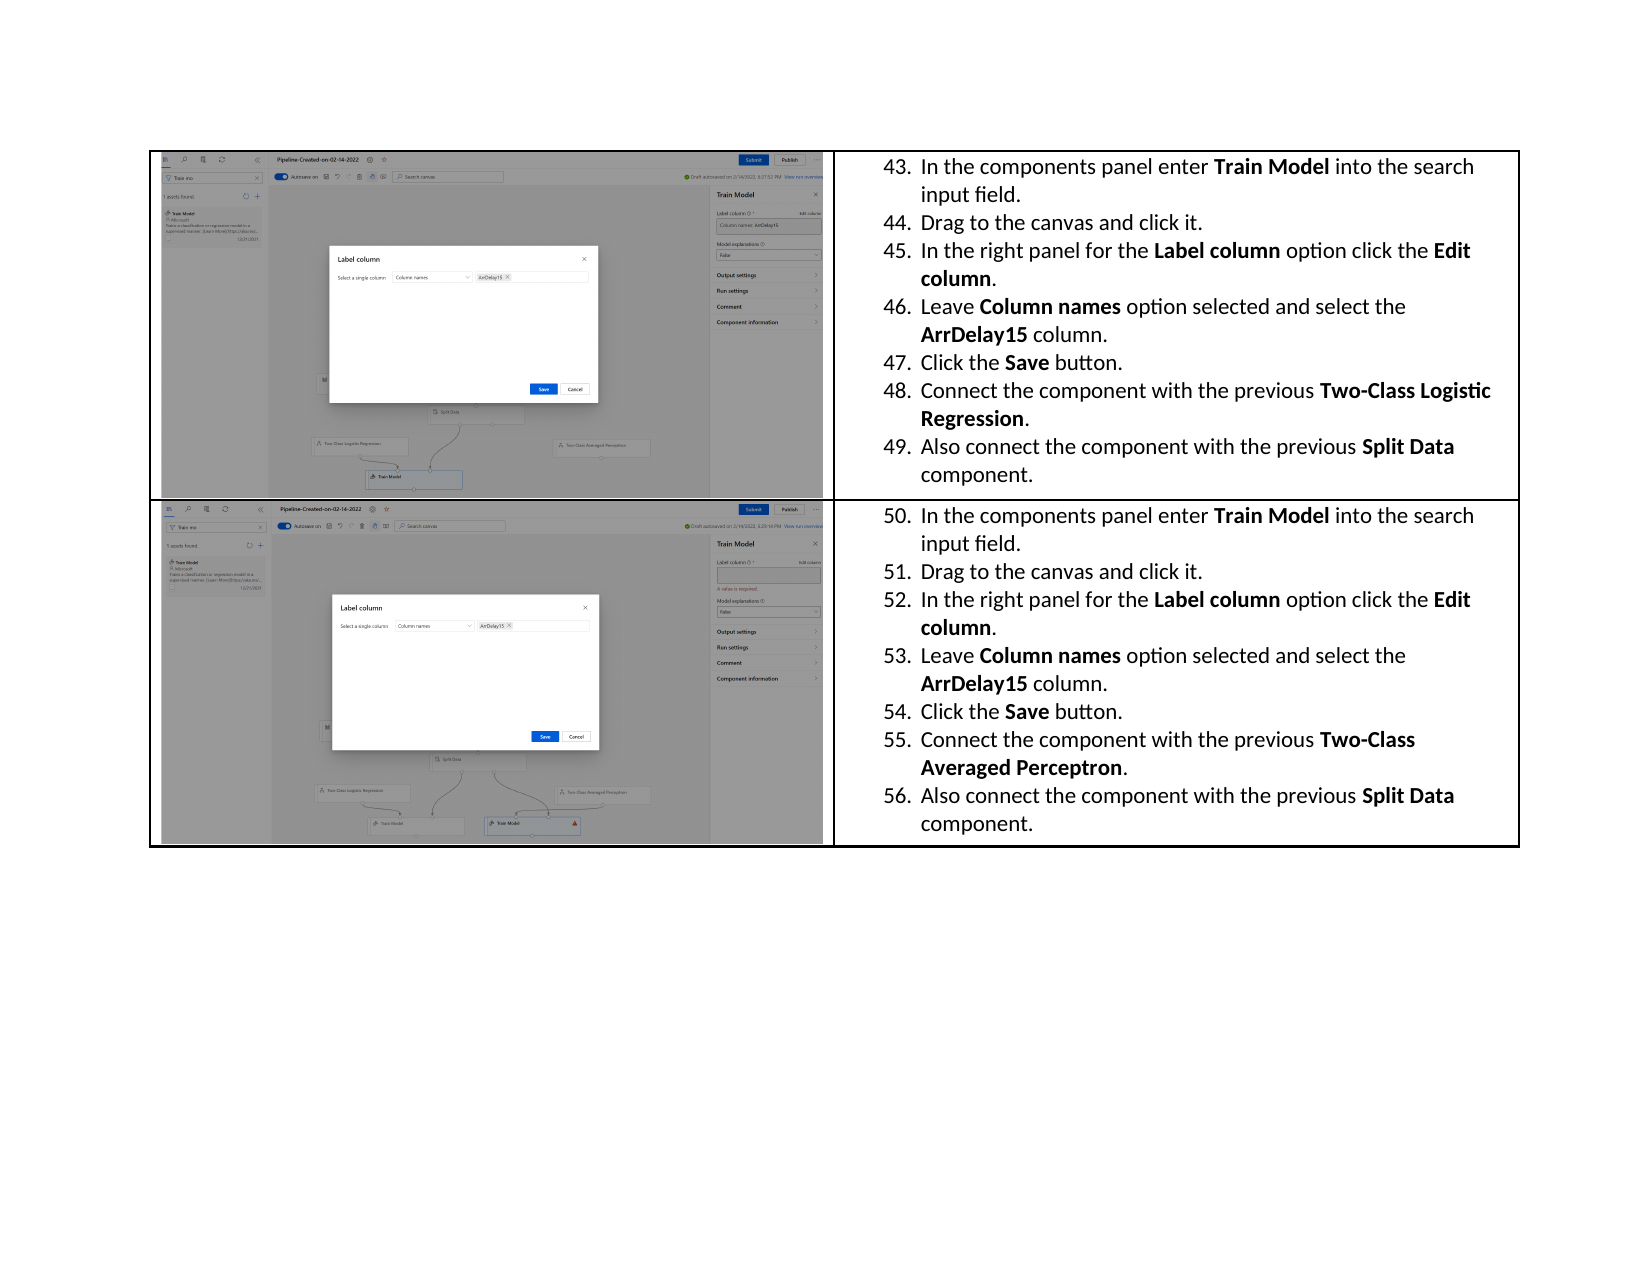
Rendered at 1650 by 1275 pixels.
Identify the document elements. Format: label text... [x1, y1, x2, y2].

table_cell In the components panel enter Train Model into the search input field. Drag to the canvas and click it. In the right panel for the Label column option click the Edit column. Leave Column names option selected and select the ArrDelay15 column. Click the Save button. Connect the component with the previous Two-Class Averaged Perceptron. Also connect the component with the previous Split Data component. [835, 501, 1518, 845]
picture [161, 501, 823, 844]
picture [161, 152, 823, 498]
table_cell [151, 501, 833, 845]
table_cell [151, 152, 833, 499]
table_cell In the components panel enter Train Model into the search input field. Drag to the canvas and click it. In the right panel for the Label column option click the Edit column. Leave Column names option selected and select the ArrDelay15 column. Click the Save button. Connect the component with the previous Two-Class Logistic Regression. Also connect the component with the previous Split Data component. [835, 152, 1518, 499]
